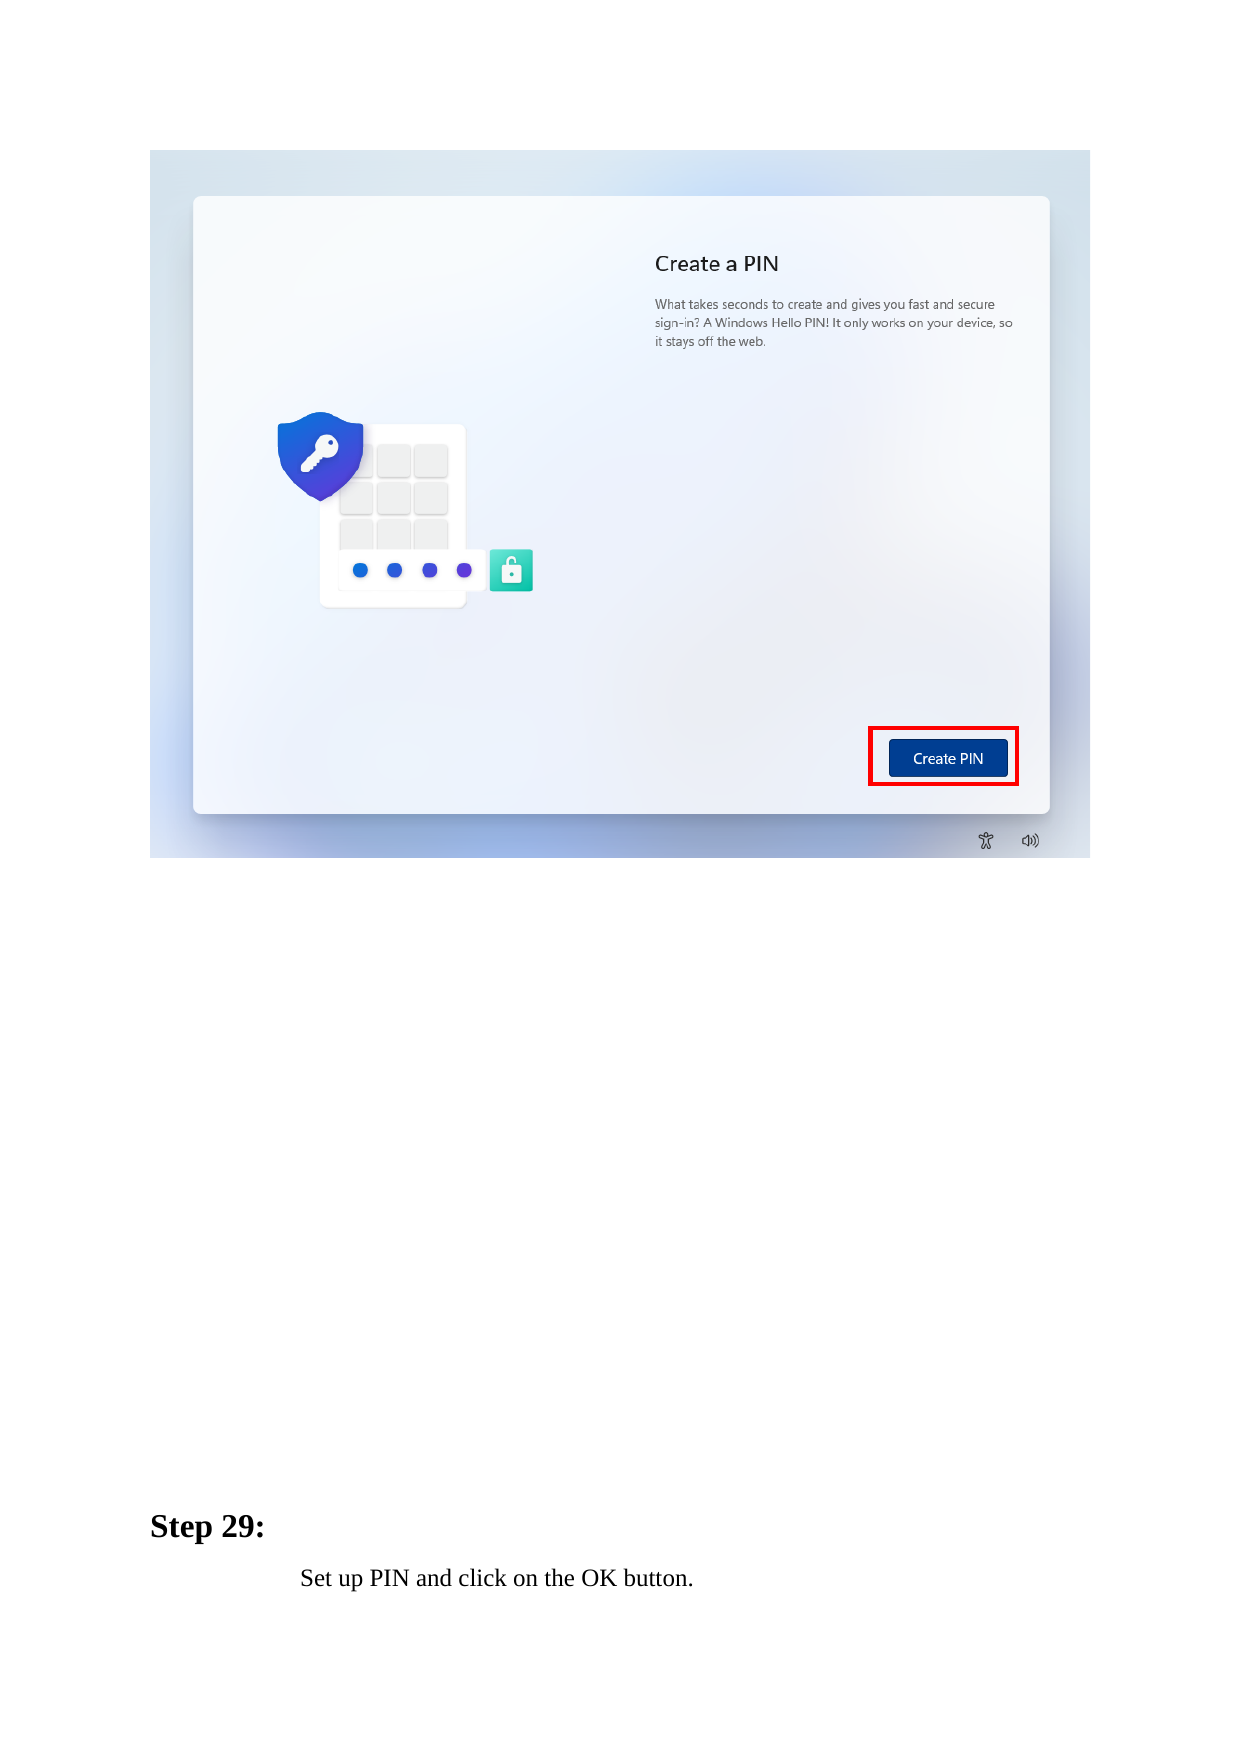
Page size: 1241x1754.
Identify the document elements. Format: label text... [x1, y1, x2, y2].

text Step 29: [150, 1506, 1090, 1544]
picture [150, 150, 1091, 858]
text Set up PIN and click on the OK button. [150, 1563, 1090, 1592]
